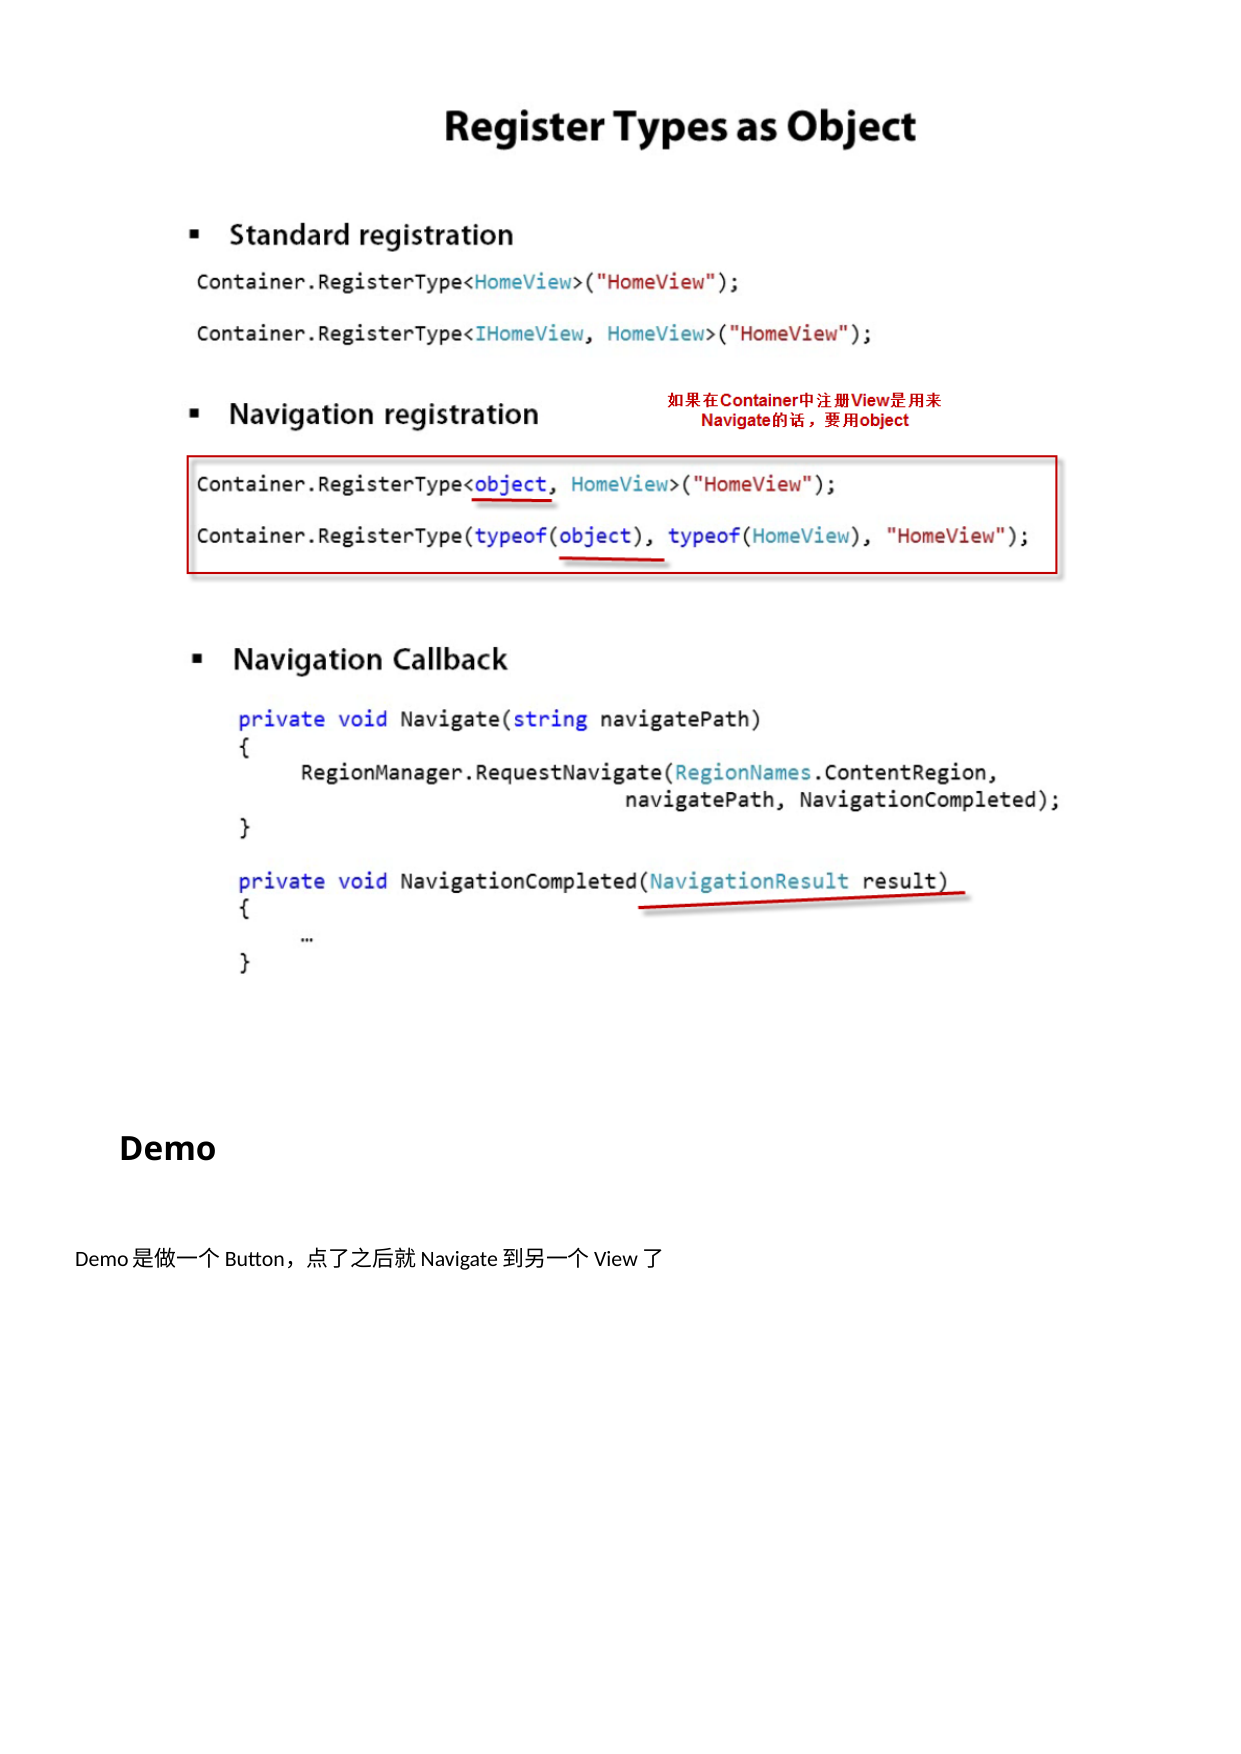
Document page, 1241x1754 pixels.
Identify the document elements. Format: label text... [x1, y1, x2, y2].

subtitle Demo [75, 1115, 1165, 1180]
picture [170, 633, 1071, 993]
picture [170, 80, 1071, 597]
text Demo是做一个Button，点了之后就Navigate到另一个View了 [75, 1241, 1165, 1273]
